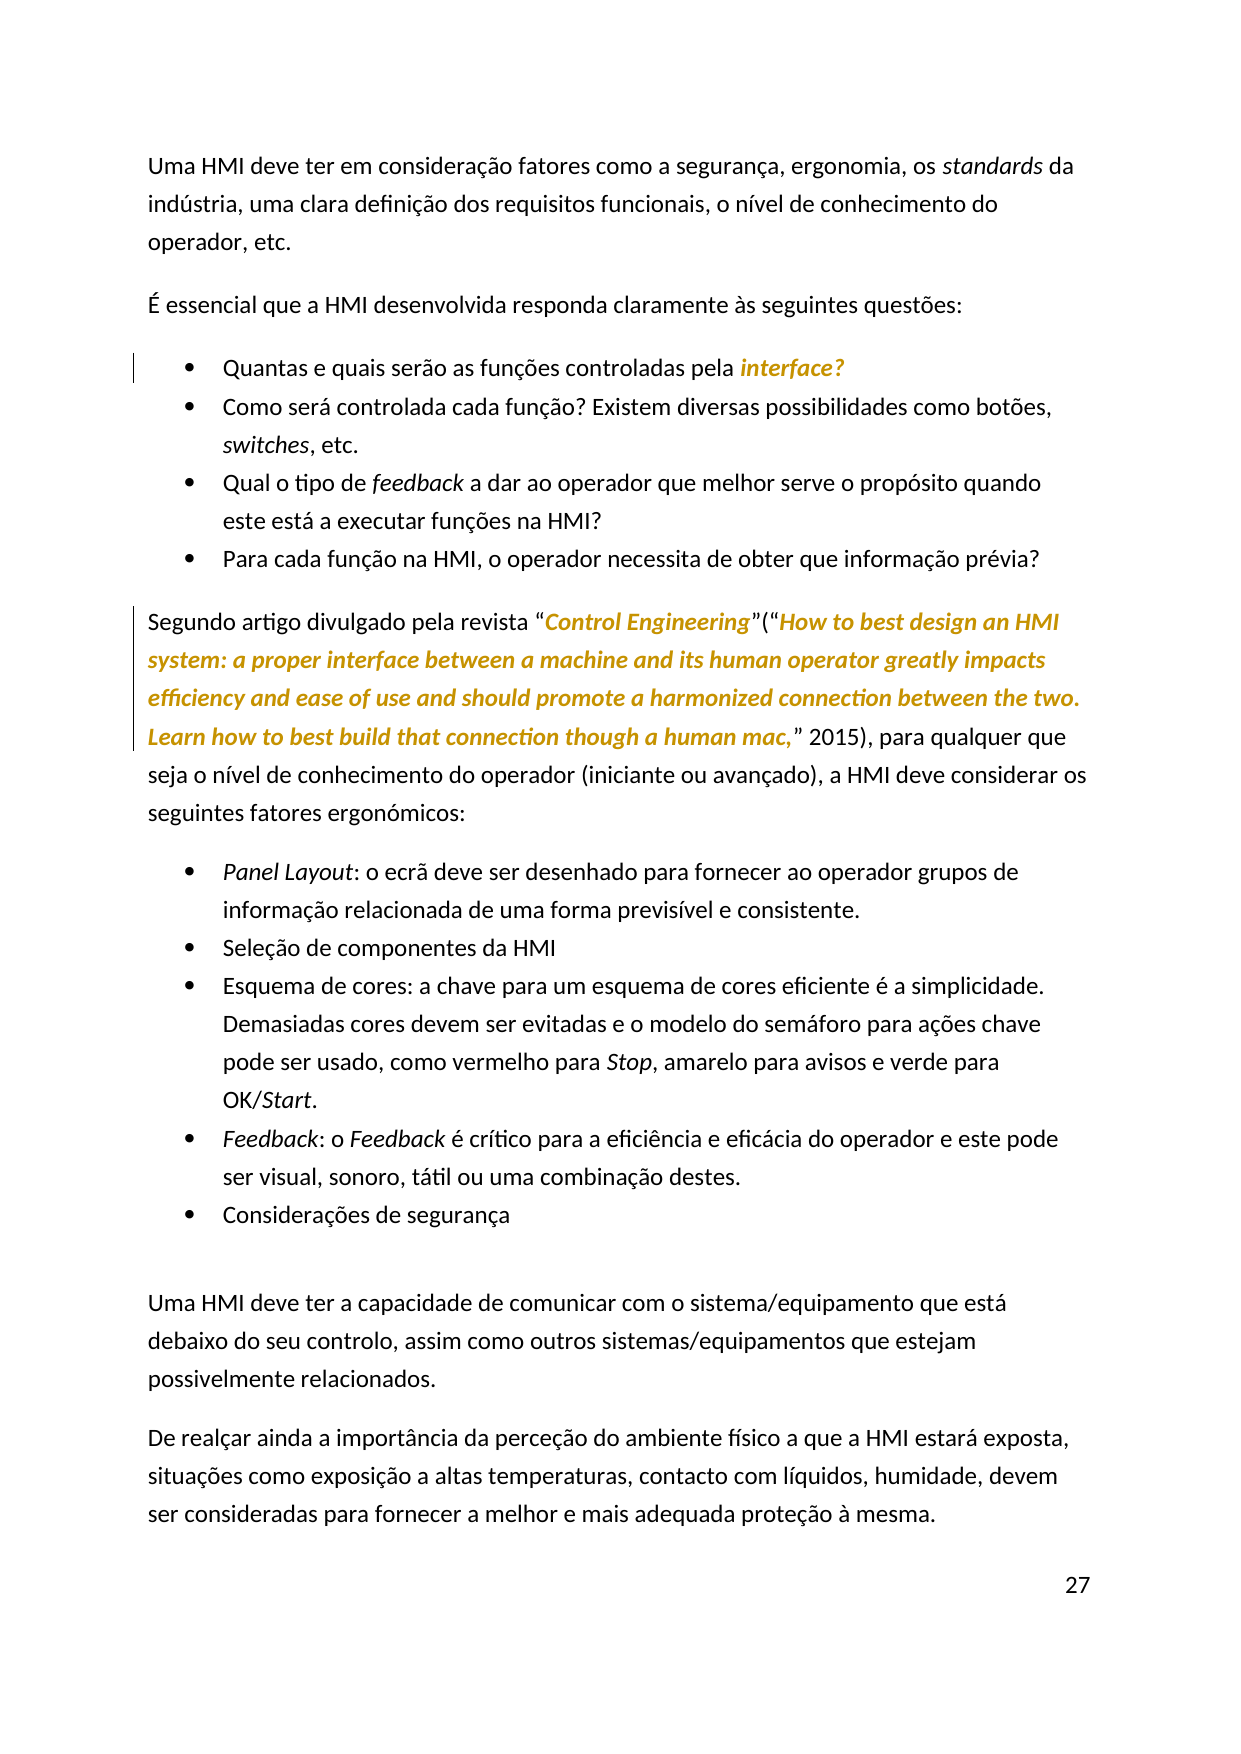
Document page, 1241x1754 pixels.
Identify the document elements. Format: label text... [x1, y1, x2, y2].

list Qual o tipo de feedback a dar ao operador que melhor serve o propósito quando este está a executar funções na HMI? [185, 467, 1090, 536]
list Para cada função na HMI, o operador necessita de obter que informação prévia? [185, 543, 1090, 574]
list Como será controlada cada função? Existem diversas possibilidades como botões, switches, etc. [185, 391, 1090, 459]
text Segundo artigo divulgado pela revista “Control Engineering”(“How to best design an HMI system: a proper interface between a machine and its human operator greatly impacts efficiency and ease of use and should promote a harmonized connection between the two. Learn how to best build that connection though a human mac,” 2015), para qualquer que seja o nível de conhecimento do operador (iniciante ou avançado), a HMI deve considerar os seguintes fatores ergonómicos: [148, 606, 1090, 827]
text É essencial que a HMI desenvolvida responda claramente às seguintes questões: [148, 289, 1090, 320]
list Seleção de componentes da HMI [185, 932, 1090, 963]
list Esquema de cores: a chave para um esquema de cores eficiente é a simplicidade. Demasiadas cores devem ser evitadas e o modelo do semáforo para ações chave pode ser usado, como vermelho para Stop, amarelo para avisos e verde para OK/Start. [185, 970, 1090, 1115]
text De realçar ainda a importância da perceção do ambiente físico a que a HMI estará exposta, situações como exposição a altas temperaturas, contacto com líquidos, humidade, devem ser consideradas para fornecer a melhor e mais adequada proteção à mesma. [148, 1422, 1090, 1529]
list Feedback: o Feedback é crítico para a eficiência e eficácia do operador e este pode ser visual, sonoro, tátil ou uma combinação destes. [185, 1123, 1090, 1191]
list Quantas e quais serão as funções controladas pela interface? [185, 352, 1090, 383]
list Panel Layout: o ecrã deve ser desenhado para fornecer ao operador grupos de informação relacionada de uma forma previsível e consistente. [185, 856, 1090, 924]
text Uma HMI deve ter em consideração fatores como a segurança, ergonomia, os standards da indústria, uma clara definição dos requisitos funcionais, o nível de conhecimento do operador, etc. [148, 150, 1090, 257]
list Considerações de segurança [185, 1199, 1090, 1229]
text Uma HMI deve ter a capacidade de comunicar com o sistema/equipamento que está debaixo do seu controlo, assim como outros sistemas/equipamentos que estejam possivelmente relacionados. [148, 1287, 1090, 1393]
